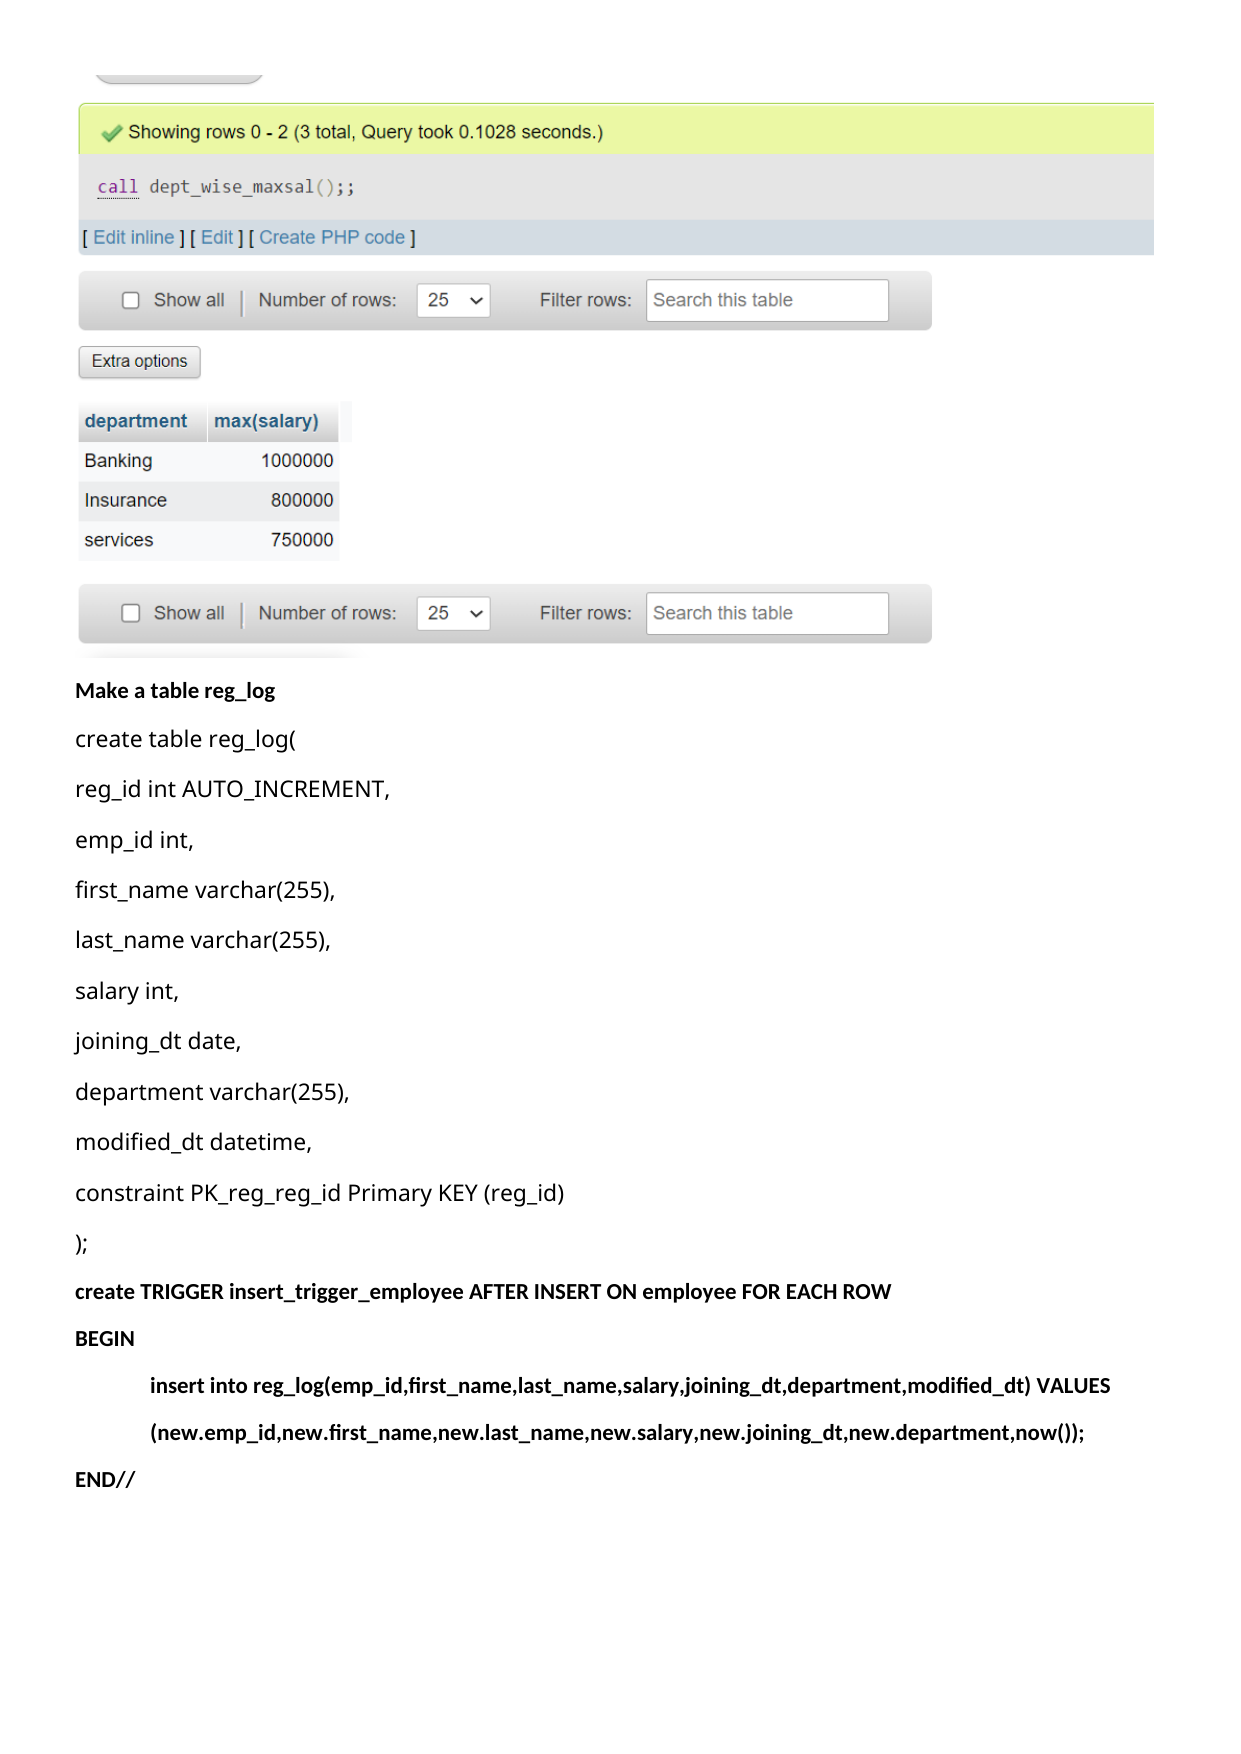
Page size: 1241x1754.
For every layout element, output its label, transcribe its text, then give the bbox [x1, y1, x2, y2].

text BEGIN [75, 1324, 1165, 1352]
text insert into reg_log(emp_id,first_name,last_name,salary,joining_dt,department,modified_dt) VALUES [75, 1371, 1165, 1399]
text ); [75, 1227, 1165, 1258]
text END// [75, 1465, 1165, 1493]
text create TRIGGER insert_trigger_employee AFTER INSERT ON employee FOR EACH ROW [75, 1277, 1165, 1305]
text first_name varchar(255), [75, 874, 1165, 905]
text (new.emp_id,new.first_name,new.last_name,new.salary,new.joining_dt,new.department,now()); [75, 1418, 1165, 1446]
text modified_dt datetime, [75, 1126, 1165, 1157]
text joining_dt date, [75, 1025, 1165, 1057]
text emp_id int, [75, 824, 1165, 855]
text create table reg_log( [75, 723, 1165, 754]
text Make a table reg_log [75, 676, 1165, 704]
text last_name varchar(255), [75, 924, 1165, 956]
text department varchar(255), [75, 1076, 1165, 1107]
picture [75, 75, 1154, 658]
text constraint PK_reg_reg_id Primary KEY (reg_id) [75, 1177, 1165, 1208]
text salary int, [75, 975, 1165, 1006]
text reg_id int AUTO_INCREMENT, [75, 773, 1165, 804]
